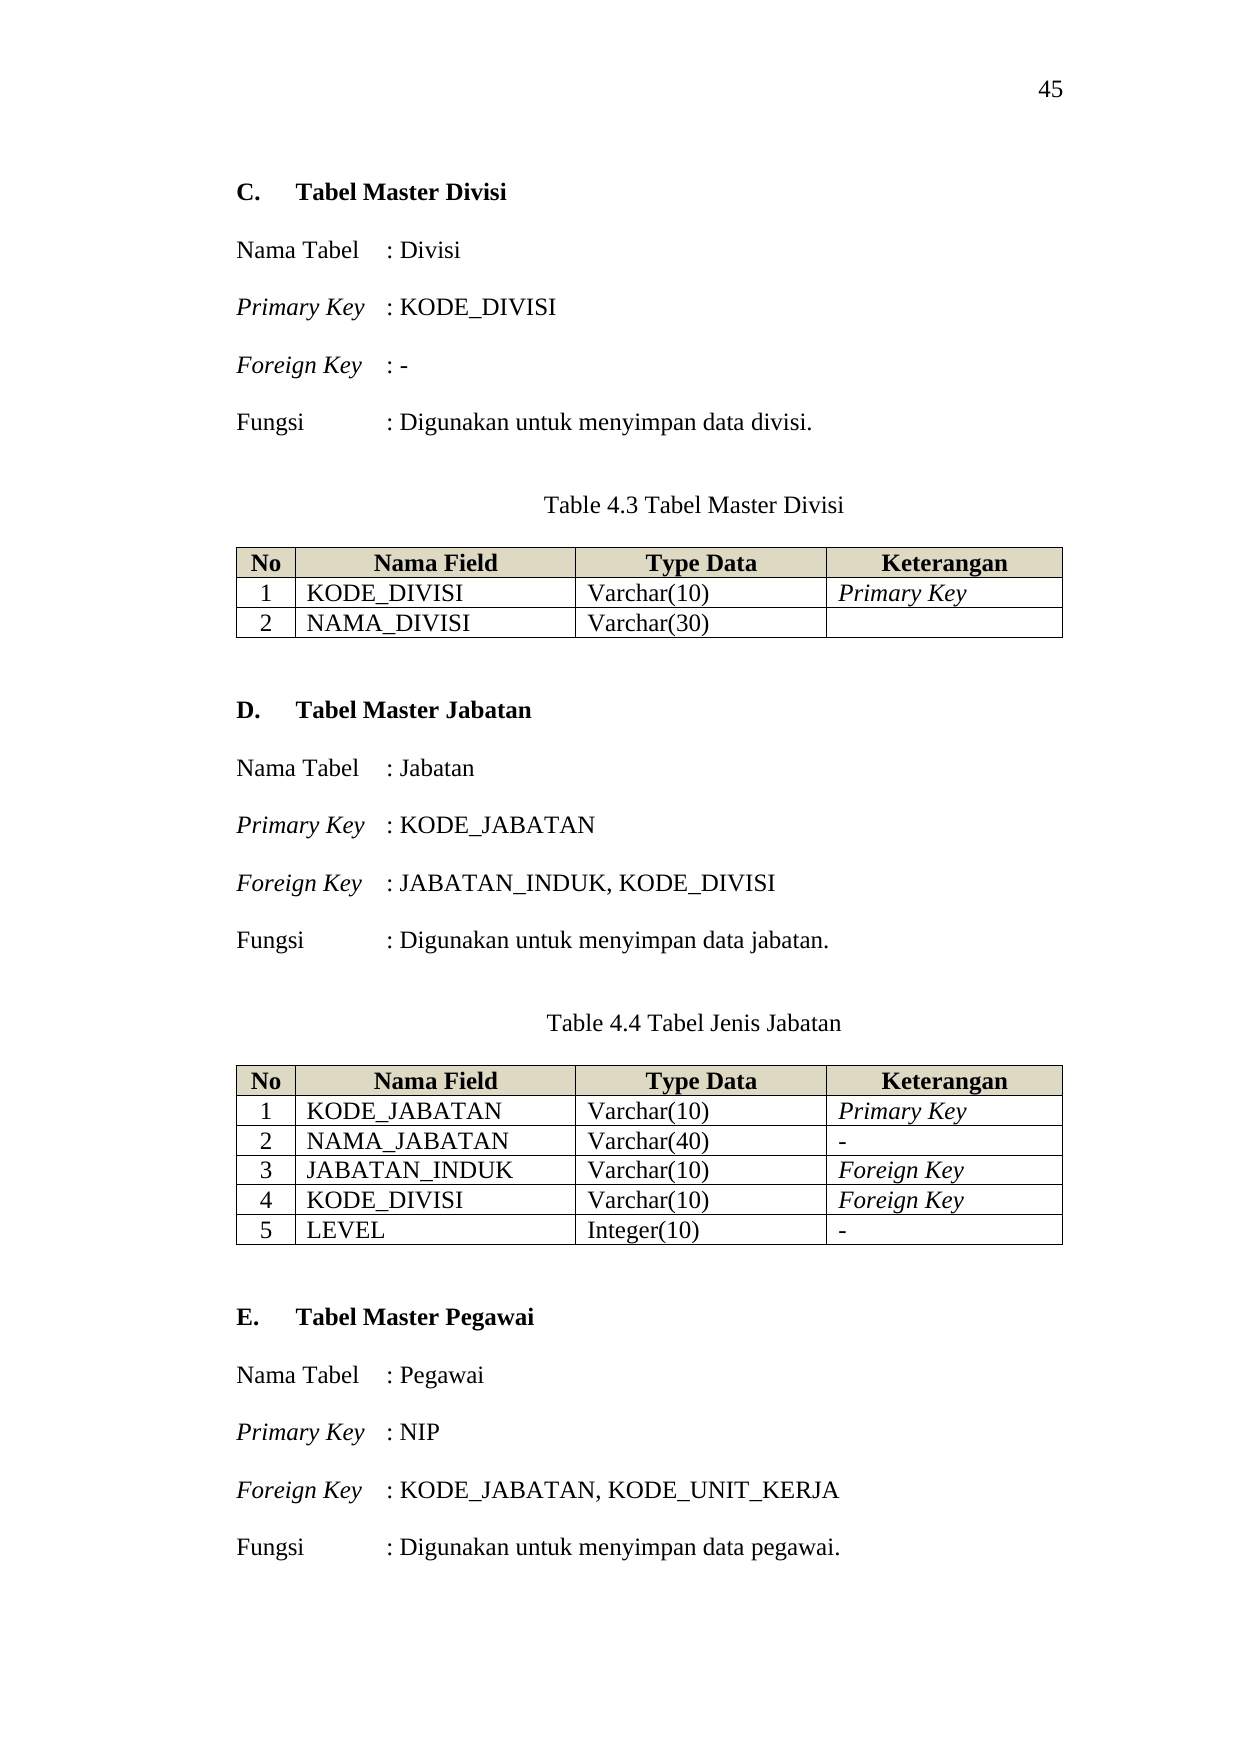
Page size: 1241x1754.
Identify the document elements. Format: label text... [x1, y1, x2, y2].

table_header No [237, 1066, 295, 1095]
table_cell Varchar(10) [576, 578, 826, 607]
table_header No [237, 548, 295, 577]
list Primary Key : KODE_DIVISI [236, 292, 1063, 321]
table_cell Primary Key [827, 578, 1062, 607]
table_cell Varchar(10) [576, 1185, 826, 1214]
list Nama Tabel : Pegawai [236, 1360, 1063, 1389]
list Foreign Key : KODE_JABATAN, KODE_UNIT_KERJA [236, 1475, 1063, 1504]
table_header Nama Field [296, 1066, 575, 1095]
list Nama Tabel : Divisi [236, 235, 1063, 263]
table_cell 3 [237, 1156, 295, 1184]
table_cell KODE_DIVISI [296, 1185, 575, 1214]
list Foreign Key : JABATAN_INDUK, KODE_DIVISI [236, 868, 1063, 896]
table_cell KODE_DIVISI [296, 578, 575, 607]
table_header Keterangan [827, 1066, 1062, 1095]
table_cell NAMA_DIVISI [296, 608, 575, 637]
table_cell NAMA_JABATAN [296, 1126, 575, 1154]
table_cell Varchar(10) [576, 1096, 826, 1125]
table_header Nama Field [296, 548, 575, 577]
list Fungsi : Digunakan untuk menyimpan data divisi. [236, 407, 1063, 436]
table_cell 2 [237, 608, 295, 637]
text Table 4.3 Tabel Master Divisi [236, 490, 1063, 518]
table_header Keterangan [827, 548, 1062, 577]
table_header Type Data [576, 1066, 826, 1095]
list Tabel Master Divisi [236, 177, 1063, 206]
text Table 4.4 Tabel Jenis Jabatan [236, 1008, 1063, 1036]
table_cell - [827, 1215, 1062, 1244]
table_cell 1 [237, 578, 295, 607]
table_cell 1 [237, 1096, 295, 1125]
list Fungsi : Digunakan untuk menyimpan data pegawai. [236, 1532, 1063, 1561]
table_cell Foreign Key [827, 1185, 1062, 1214]
table_cell 5 [237, 1215, 295, 1244]
table_cell 2 [237, 1126, 295, 1154]
table_cell - [827, 1126, 1062, 1154]
table_cell Integer(10) [576, 1215, 826, 1244]
table_cell Varchar(40) [576, 1126, 826, 1154]
list Tabel Master Pegawai [236, 1302, 1063, 1331]
table_cell LEVEL [296, 1215, 575, 1244]
table_cell Primary Key [827, 1096, 1062, 1125]
list Nama Tabel : Jabatan [236, 753, 1063, 781]
table_cell Foreign Key [827, 1156, 1062, 1184]
table_header Type Data [576, 548, 826, 577]
list Primary Key : KODE_JABATAN [236, 810, 1063, 839]
list Fungsi : Digunakan untuk menyimpan data jabatan. [236, 925, 1063, 954]
list Tabel Master Jabatan [236, 695, 1063, 724]
list Foreign Key : - [236, 350, 1063, 378]
table_cell Varchar(30) [576, 608, 826, 637]
table_cell 4 [237, 1185, 295, 1214]
table_cell Varchar(10) [576, 1156, 826, 1184]
table_cell JABATAN_INDUK [296, 1156, 575, 1184]
table_cell [827, 608, 1062, 637]
table_cell KODE_JABATAN [296, 1096, 575, 1125]
list Primary Key : NIP [236, 1417, 1063, 1446]
